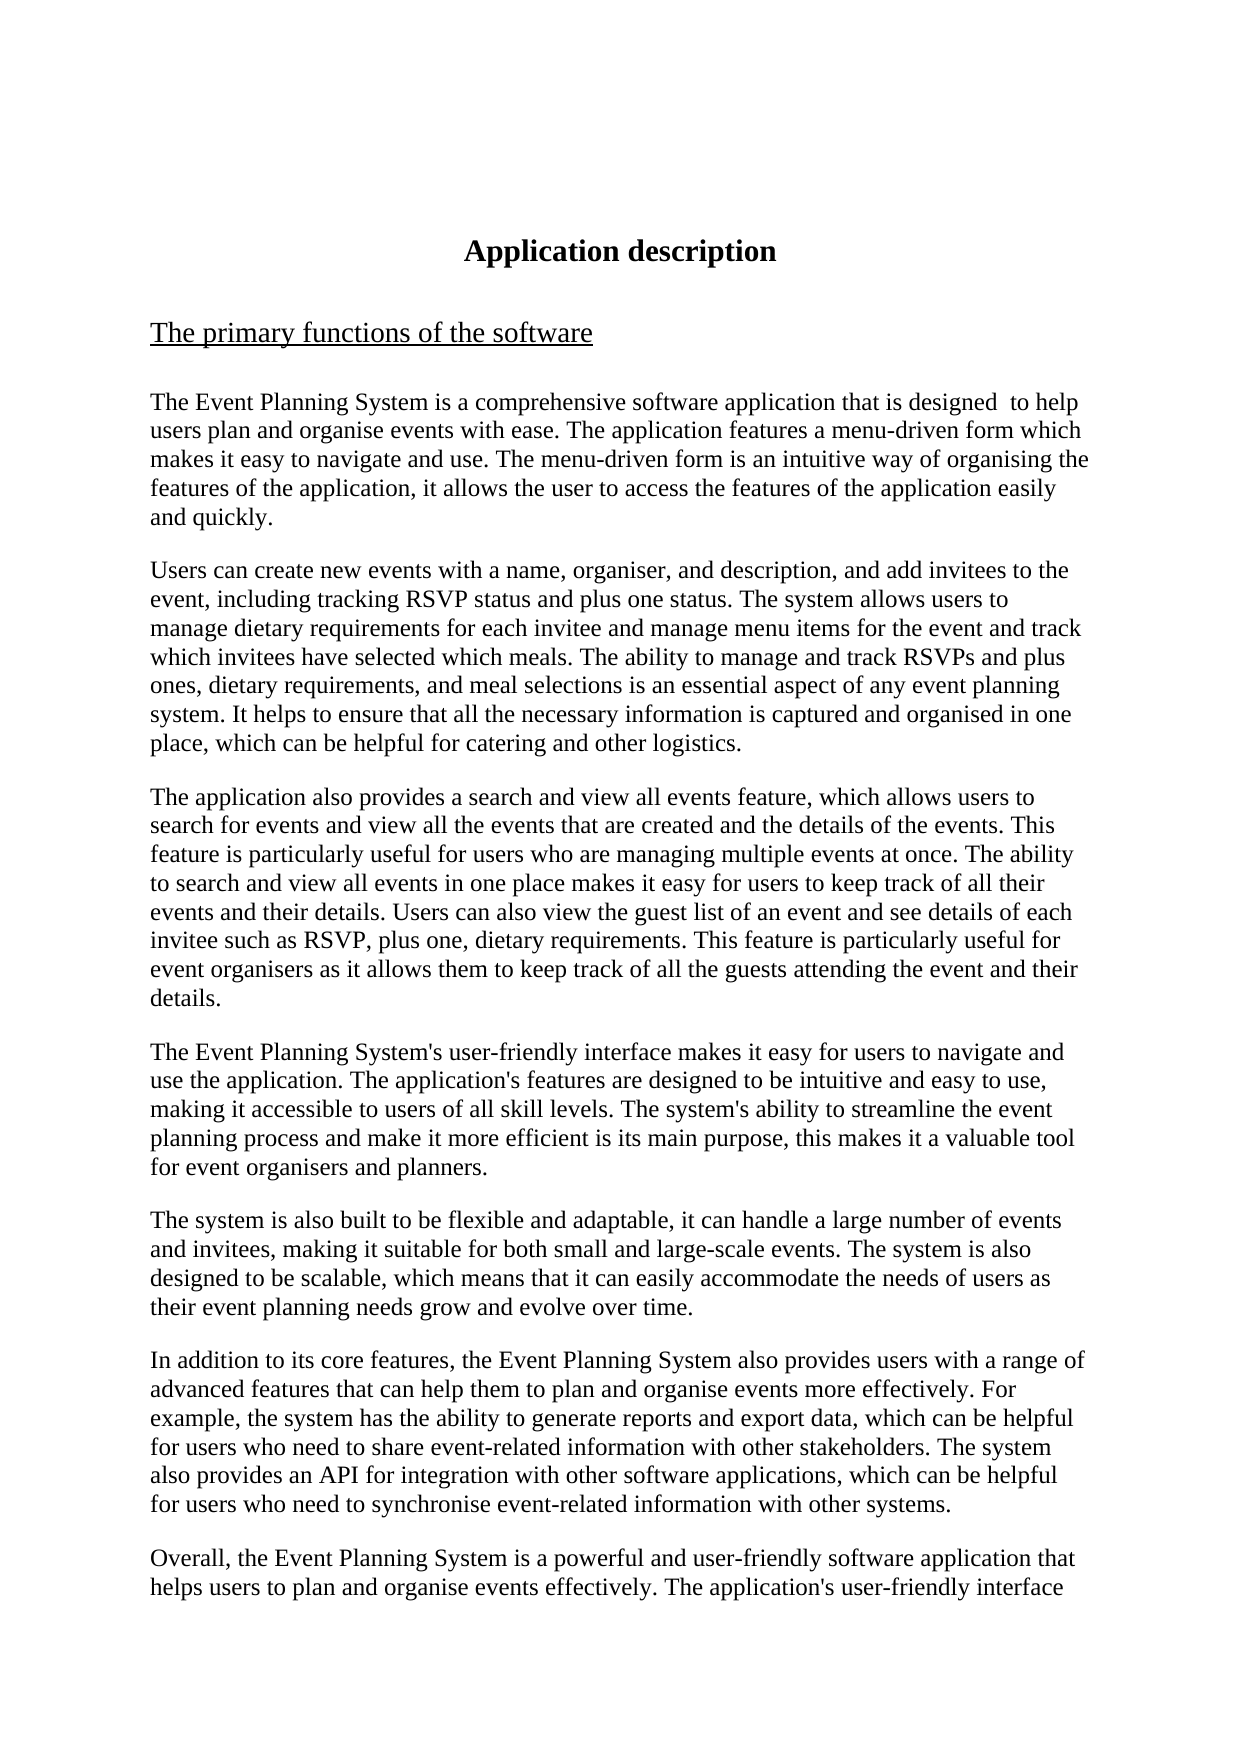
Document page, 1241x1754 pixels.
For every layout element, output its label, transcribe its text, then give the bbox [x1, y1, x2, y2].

text The primary functions of the software [150, 315, 1090, 348]
text The application also provides a search and view all events feature, which allows users to search for events and view all the events that are created and the details of the events. This feature is particularly useful for users who are managing multiple events at once. The ability to search and view all events in one place makes it easy for users to keep track of all their events and their details. Users can also view the guest list of an event and see details of each invitee such as RSVP, plus one, dietary requirements. This feature is particularly useful for event organisers as it allows them to keep track of all the guests attending the event and their details. [150, 782, 1090, 1012]
text Application description [150, 232, 1090, 268]
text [150, 1543, 1090, 1600]
text Users can create new events with a name, organiser, and description, and add invitees to the event, including tracking RSVP status and plus one status. The system allows users to manage dietary requirements for each invitee and manage menu items for the event and track which invitees have selected which meals. The ability to manage and track RSVPs and plus ones, dietary requirements, and meal selections is an essential aspect of any event planning system. It helps to ensure that all the necessary information is captured and organised in one place, which can be helpful for catering and other logistics. [150, 555, 1090, 757]
text The Event Planning System's user-friendly interface makes it easy for users to navigate and use the application. The application's features are designed to be intuitive and easy to use, making it accessible to users of all skill levels. The system's ability to streamline the event planning process and make it more efficient is its main purpose, this makes it a valuable tool for event organisers and planners. [150, 1037, 1090, 1180]
text The Event Planning System is a comprehensive software application that is designed to help users plan and organise events with ease. The application features a menu-driven form which makes it easy to navigate and use. The menu-driven form is an intuitive way of organising the features of the application, it allows the user to access the features of the application easily and quickly. [150, 387, 1090, 530]
text The system is also built to be flexible and adaptable, it can handle a large number of events and invitees, making it suitable for both small and large-scale events. The system is also designed to be scalable, which means that it can easily accommodate the needs of users as their event planning needs grow and evolve over time. [150, 1205, 1090, 1320]
text In addition to its core features, the Event Planning System also provides users with a range of advanced features that can help them to plan and organise events more effectively. For example, the system has the ability to generate reports and export data, which can be helpful for users who need to share event-related information with other stakeholders. The system also provides an API for integration with other software applications, which can be helpful for users who need to synchronise event-related information with other systems. [150, 1345, 1090, 1518]
